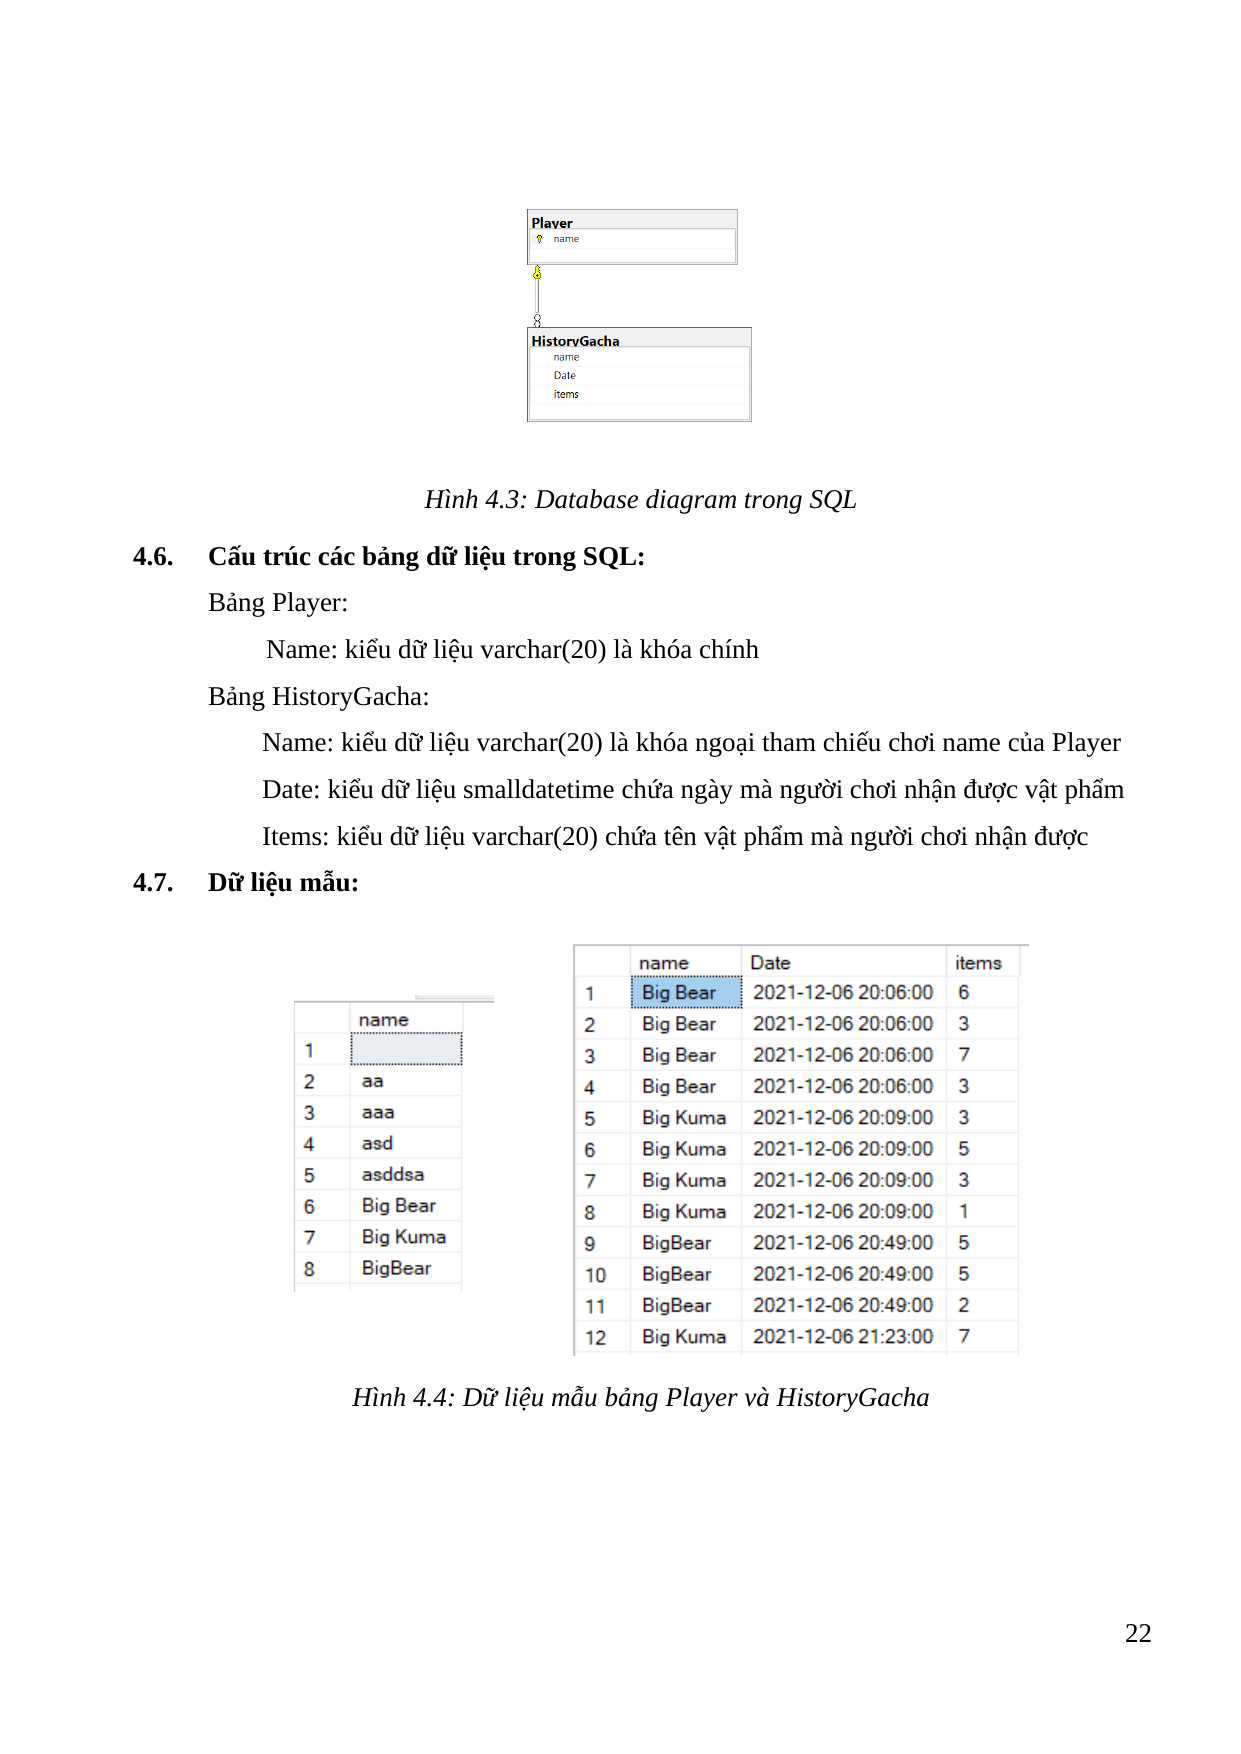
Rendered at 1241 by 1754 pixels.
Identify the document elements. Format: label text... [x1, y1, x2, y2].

picture [486, 162, 799, 458]
text Name: kiểu dữ liệu varchar(20) là khóa chính [208, 633, 1152, 664]
text Items: kiểu dữ liệu varchar(20) chứa tên vật phẩm mà người chơi nhận được [208, 820, 1152, 851]
text Date: kiểu dữ liệu smalldatetime chứa ngày mà người chơi nhận được vật phẩm [208, 773, 1152, 804]
picture [293, 995, 494, 1292]
list Cấu trúc các bảng dữ liệu trong SQL: [133, 540, 1152, 571]
text Bảng HistoryGacha: [208, 680, 1152, 711]
text Bảng Player: [208, 586, 1152, 617]
picture [572, 943, 1029, 1356]
list Dữ liệu mẫu: [133, 866, 1152, 897]
text Name: kiểu dữ liệu varchar(20) là khóa ngoại tham chiếu chơi name của Player [208, 726, 1152, 757]
text Hình 4.3: Database diagram trong SQL [133, 483, 1152, 514]
